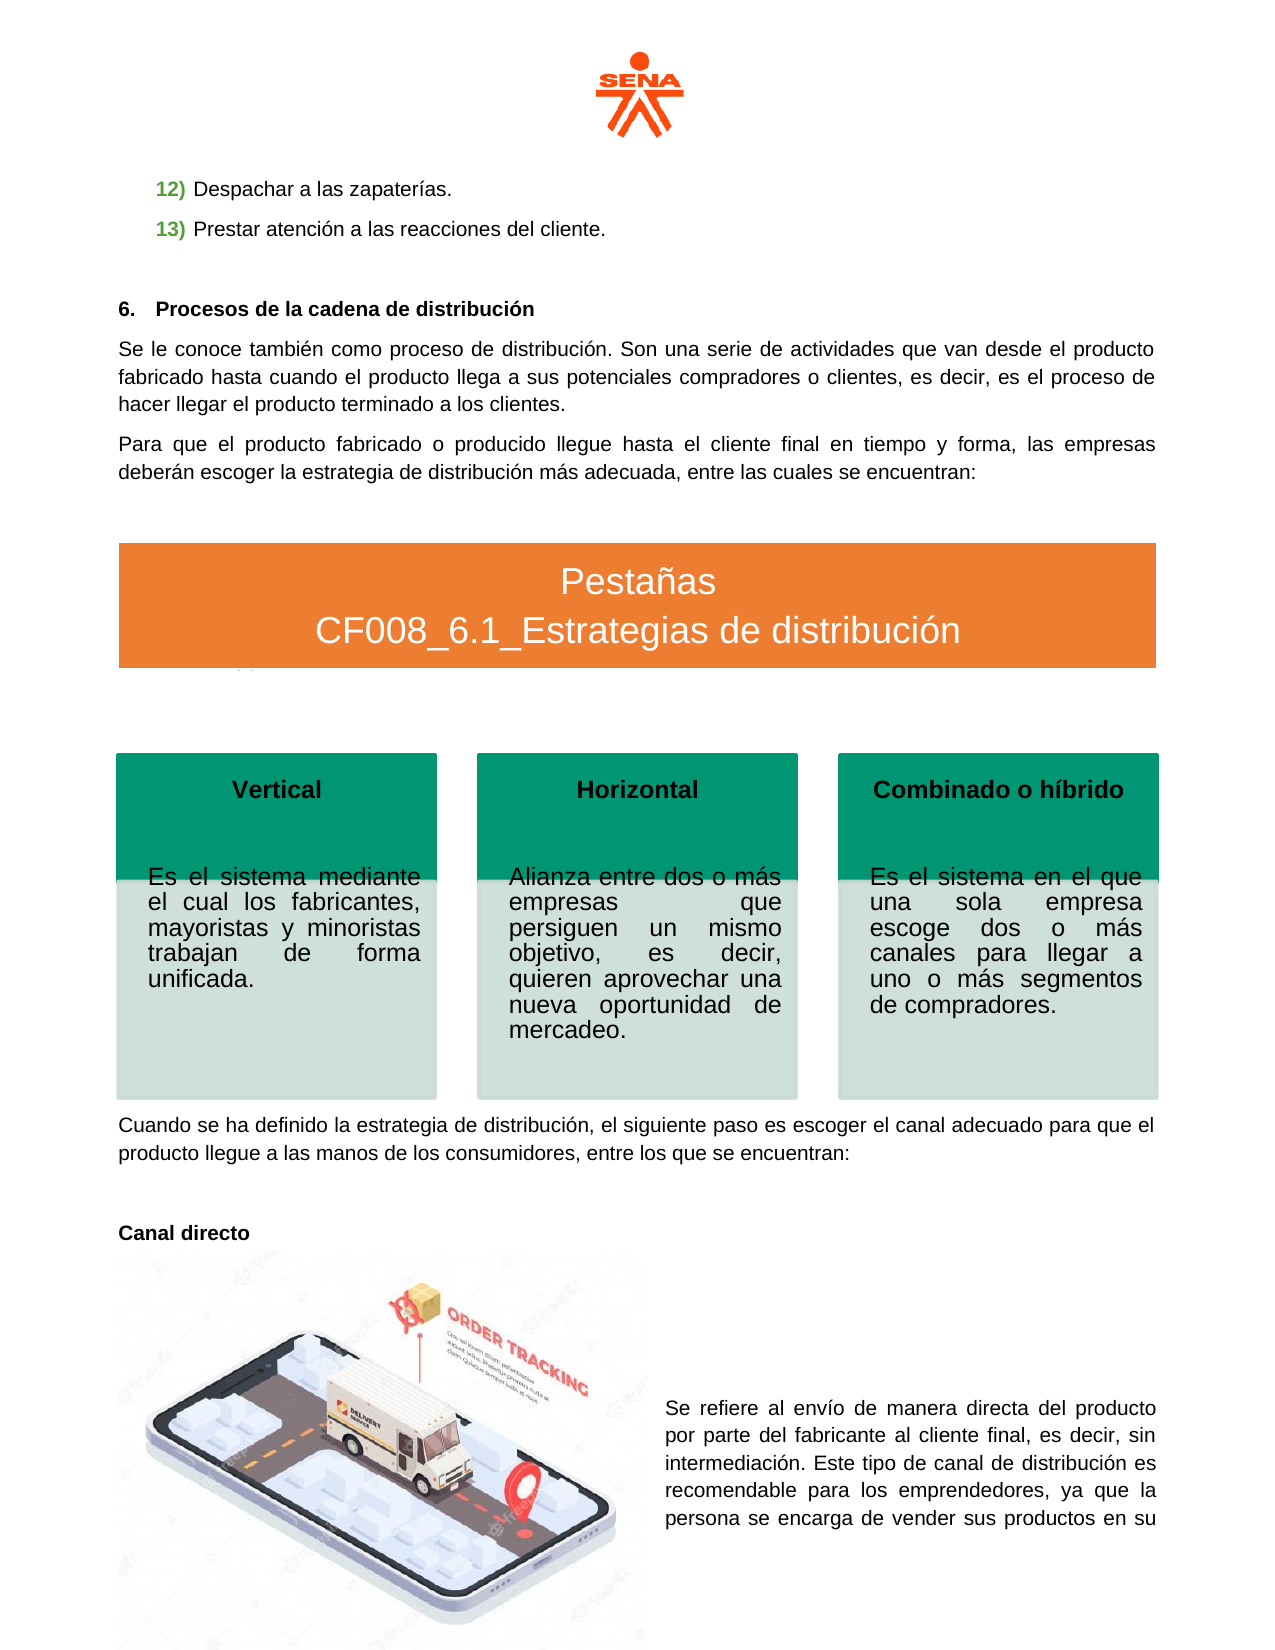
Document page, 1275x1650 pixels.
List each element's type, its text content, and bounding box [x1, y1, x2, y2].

text Se le conoce también como proceso de distribución. Son una serie de actividades que van desde el producto fabricado hasta cuando el producto llega a sus potenciales compradores o clientes, es decir, es el proceso de hacer llegar el producto terminado a los clientes. [118, 337, 1157, 416]
text Para que el producto fabricado o producido llegue hasta el cliente final en tiempo y forma, las empresas deberán escoger la estrategia de distribución más adecuada, entre las cuales se encuentran: [118, 432, 1157, 484]
list Prestar atención a las reacciones del cliente. [156, 217, 1157, 241]
text Cuando se ha definido la estrategia de distribución, el siguiente paso es escoger el canal adecuado para que el producto llegue a las manos de los consumidores, entre los que se encuentran: [118, 1113, 1157, 1164]
picture [118, 1251, 647, 1650]
list Despachar a las zapaterías. [156, 177, 1157, 201]
list Procesos de la cadena de distribución [118, 297, 1157, 321]
text Canal directo [118, 1221, 1157, 1244]
picture [585, 48, 690, 142]
